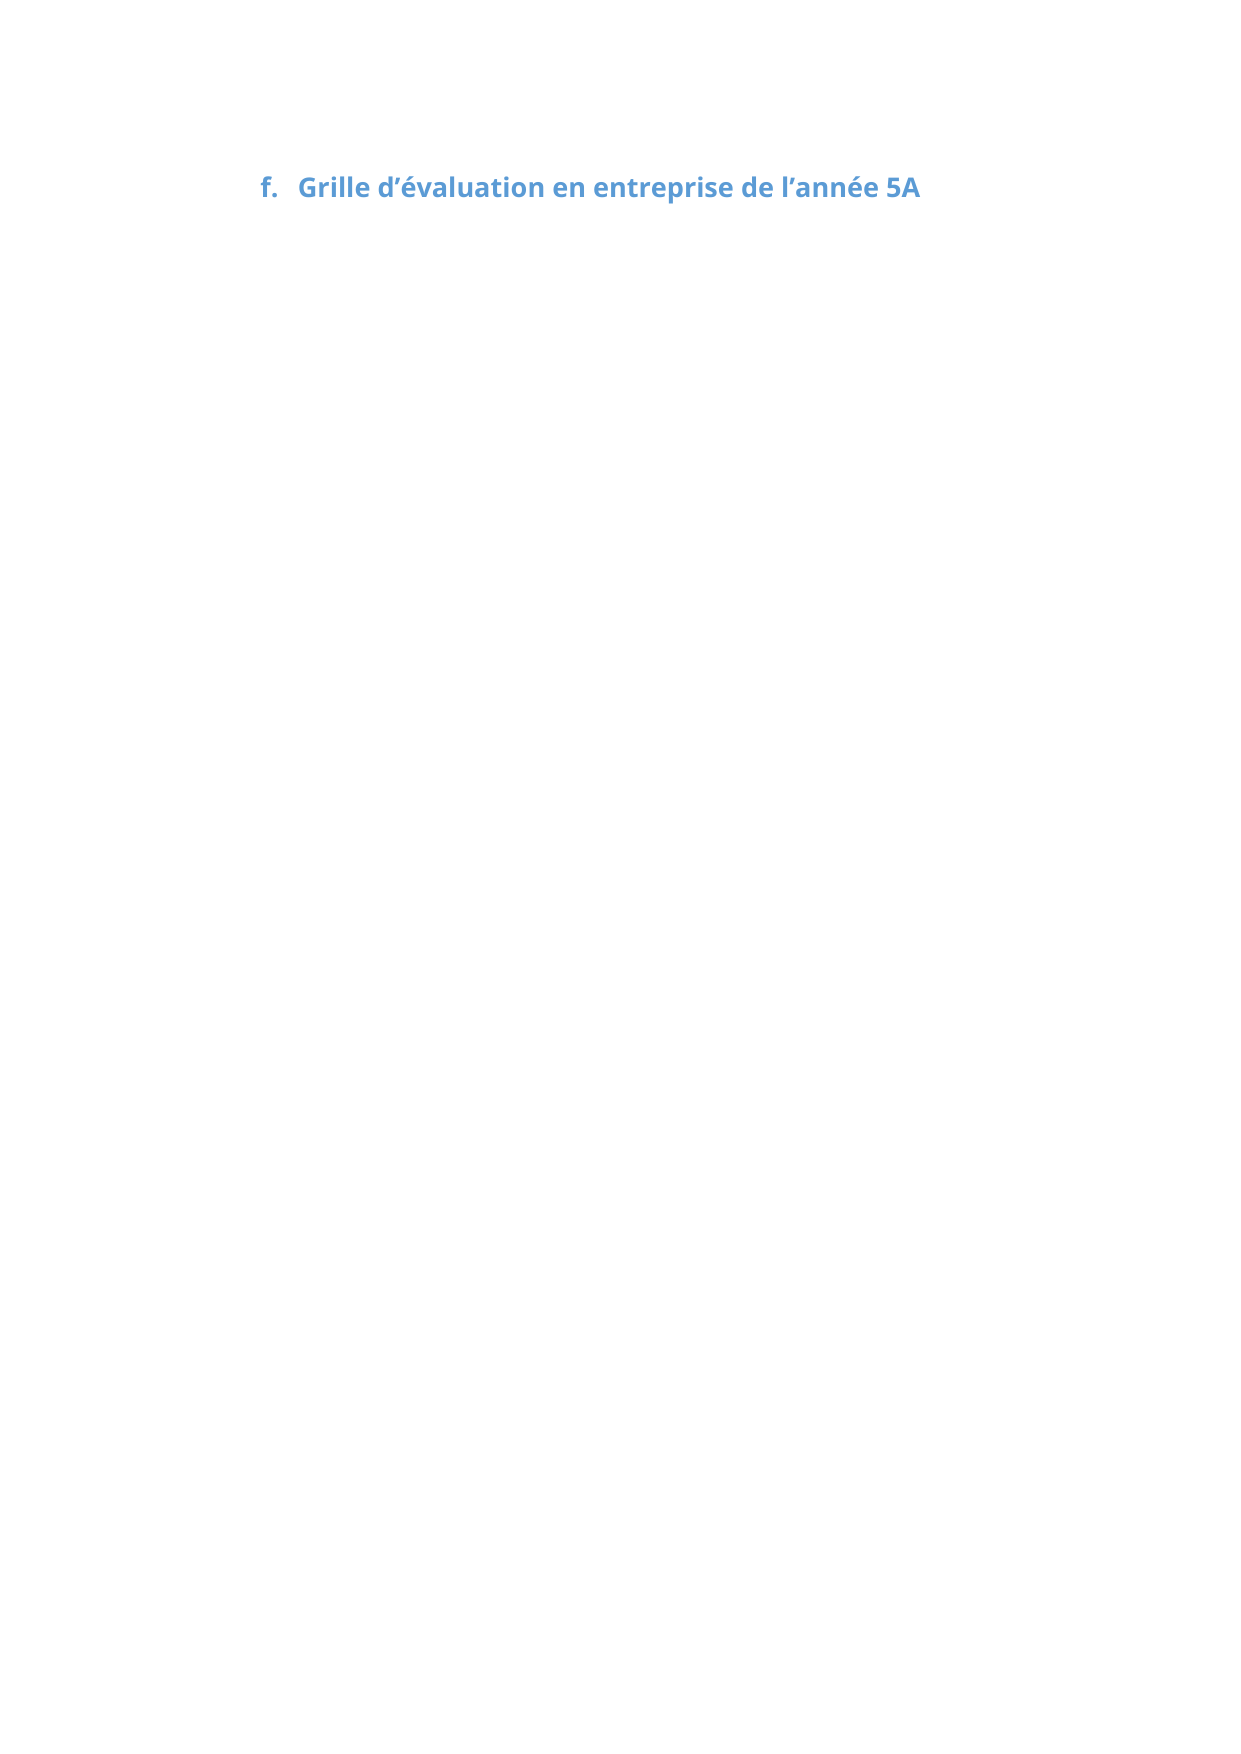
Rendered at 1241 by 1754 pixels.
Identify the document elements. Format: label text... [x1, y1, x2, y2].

subtitle Grille d’évaluation en entreprise de l’année 5A [260, 168, 1093, 205]
